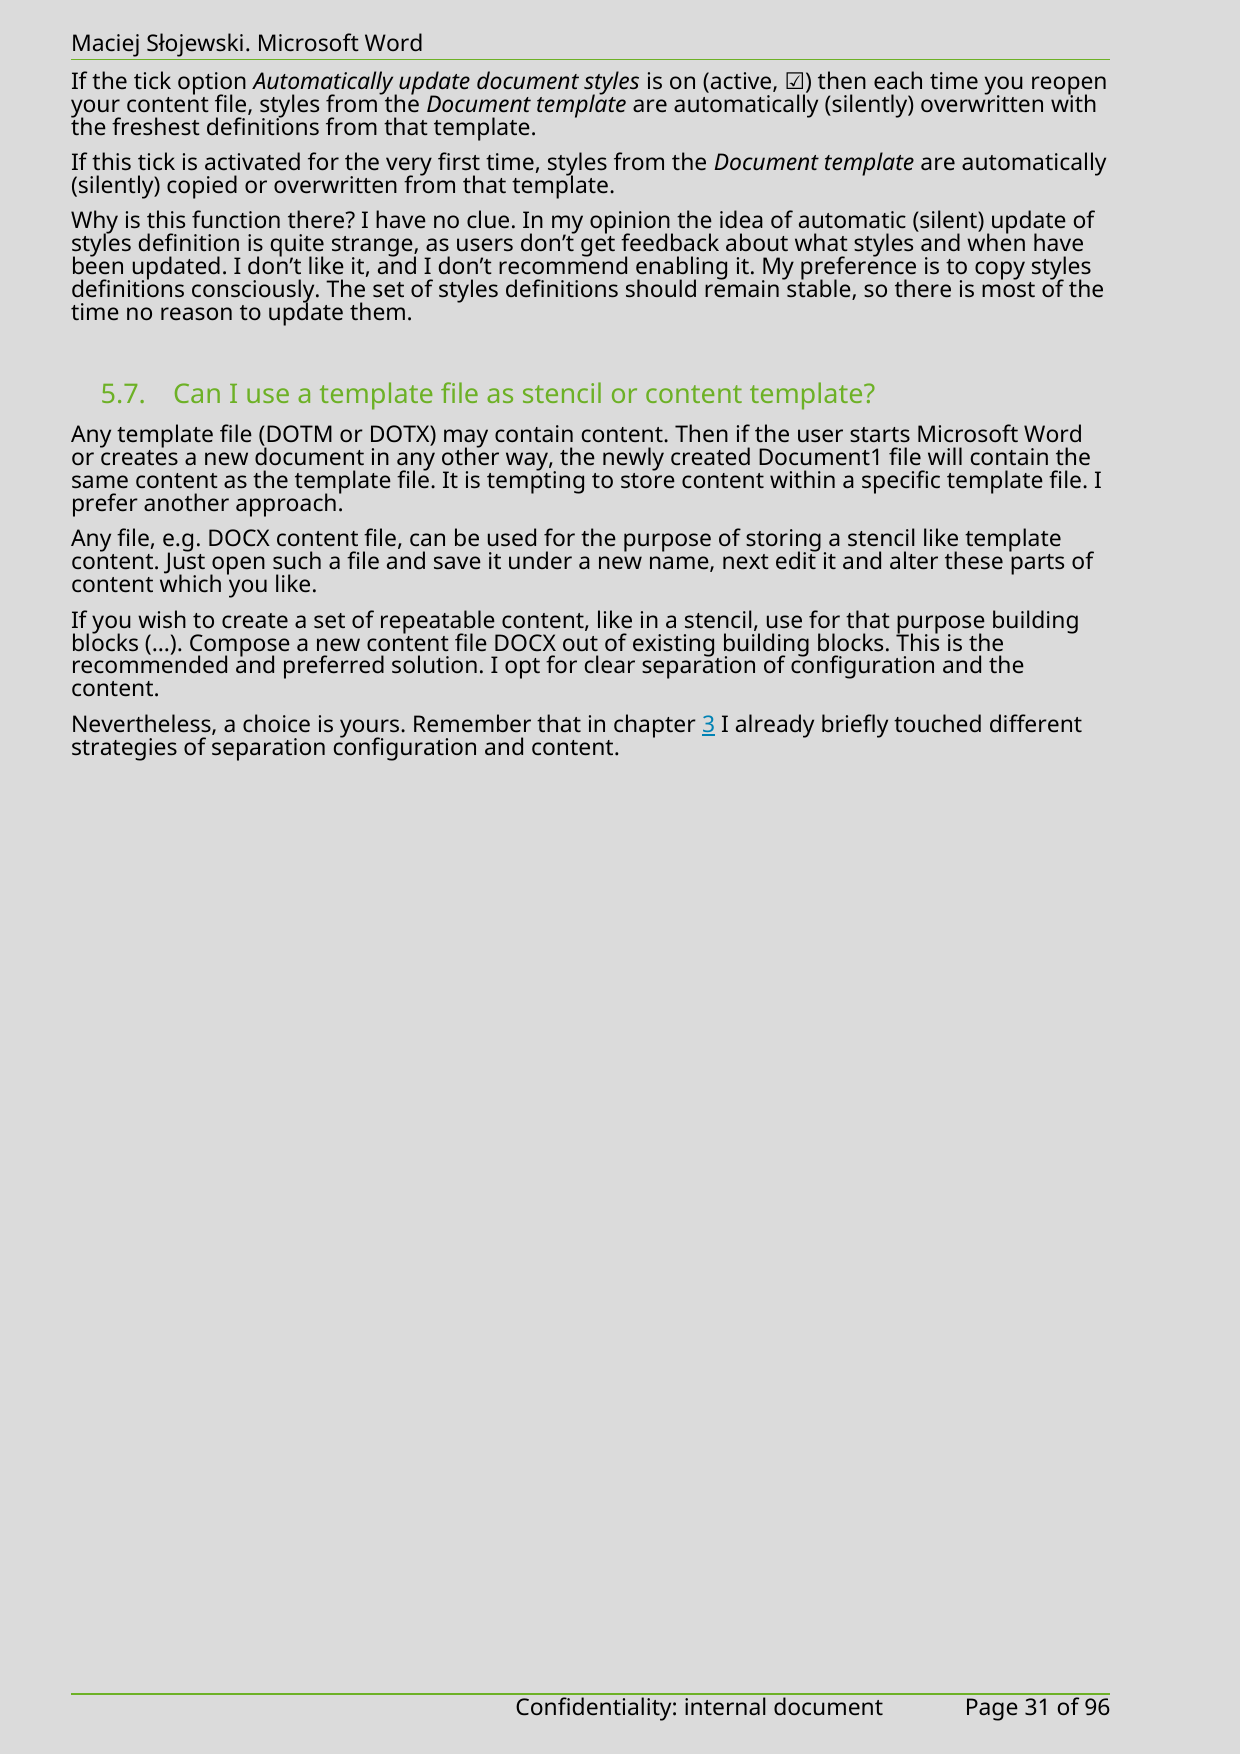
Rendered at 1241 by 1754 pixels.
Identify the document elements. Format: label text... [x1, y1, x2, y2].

text Any template file (DOTM or DOTX) may contain content. Then if the user starts Microsoft Word or creates a new document in any other way, the newly created Document1 file will contain the same content as the template file. It is tempting to store content within a specific template file. I prefer another approach. [71, 424, 1110, 516]
text Why is this function there? I have no clue. In my opinion the idea of automatic (silent) update of styles definition is quite strange, as users don’t get feedback about what styles and when have been updated. I don’t like it, and I don’t recommend enabling it. My preference is to copy styles definitions consciously. The set of styles definitions should remain stable, so there is most of the time no reason to update them. [71, 210, 1110, 325]
text If you wish to create a set of repeatable content, like in a stencil, use for that purpose building blocks (…). Compose a new content file DOCX out of existing building blocks. This is the recommended and preferred solution. I opt for clear separation of configuration and the content. [71, 610, 1110, 701]
text If this tick is activated for the very first time, styles from the Document template are automatically (silently) copied or overwritten from that template. [71, 152, 1110, 198]
text If the tick option Automatically update document styles is on (active, ☑) then each time you reopen your content file, styles from the Document template are automatically (silently) overwritten with the freshest definitions from that template. [71, 71, 1110, 139]
subtitle Can I use a template file as stencil or content template? [100, 375, 1110, 412]
text Any file, e.g. DOCX content file, can be used for the purpose of storing a stencil like template content. Just open such a file and save it under a new name, next edit it and alter these parts of content which you like. [71, 528, 1110, 597]
text Nevertheless, a choice is yours. Remember that in chapter 3 I already briefly touched different strategies of separation configuration and content. [71, 714, 1110, 760]
